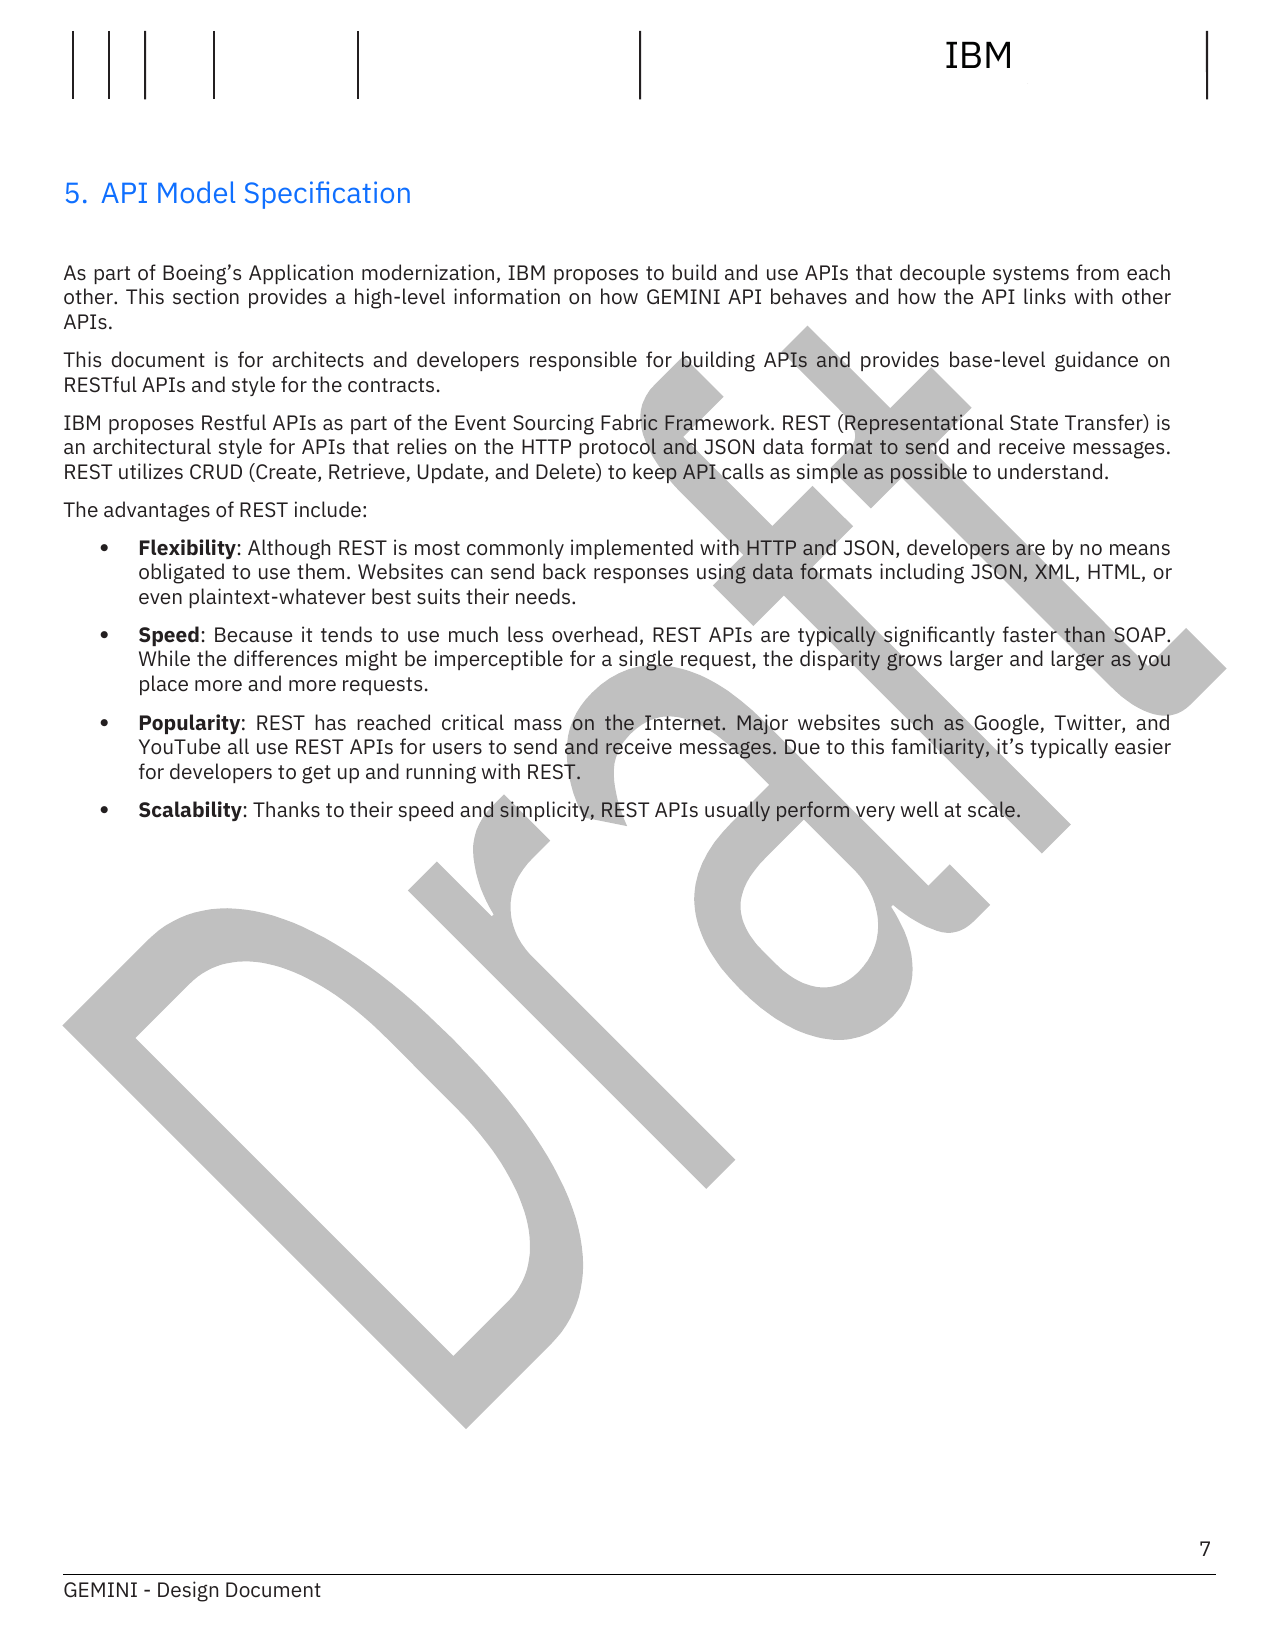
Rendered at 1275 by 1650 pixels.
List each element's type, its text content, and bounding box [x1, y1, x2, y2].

list Scalability: Thanks to their speed and simplicity, REST APIs usually perform very well at scale. [101, 797, 1173, 822]
text As part of Boeing’s Application modernization, IBM proposes to build and use APIs that decouple systems from each other. This section provides a high-level information on how GEMINI API behaves and how the API links with other APIs. [63, 261, 1173, 336]
list Speed: Because it tends to use much less overhead, REST APIs are typically significantly faster than SOAP. While the differences might be imperceptible for a single request, the disparity grows larger and larger as you place more and more requests. [101, 623, 1173, 697]
text The advantages of REST include: [63, 498, 1173, 523]
text This document is for architects and developers responsible for building APIs and provides base-level guidance on RESTful APIs and style for the contracts. [63, 348, 1173, 398]
list Popularity: REST has reached critical mass on the Internet. Major websites such as Google, Twitter, and YouTube all use REST APIs for users to send and receive messages. Due to this familiarity, it’s typically easier for developers to get up and running with REST. [101, 710, 1173, 785]
list Flexibility: Although REST is most commonly implemented with HTTP and JSON, developers are by no means obligated to use them. Websites can send back responses using data formats including JSON, XML, HTML, or even plaintext-whatever best suits their needs. [101, 535, 1173, 610]
subtitle API Model Specification [63, 175, 1173, 211]
text IBM proposes Restful APIs as part of the Event Sourcing Fabric Framework. REST (Representational State Transfer) is an architectural style for APIs that relies on the HTTP protocol and JSON data format to send and receive messages. REST utilizes CRUD (Create, Retrieve, Update, and Delete) to keep API calls as simple as possible to understand. [63, 410, 1173, 485]
